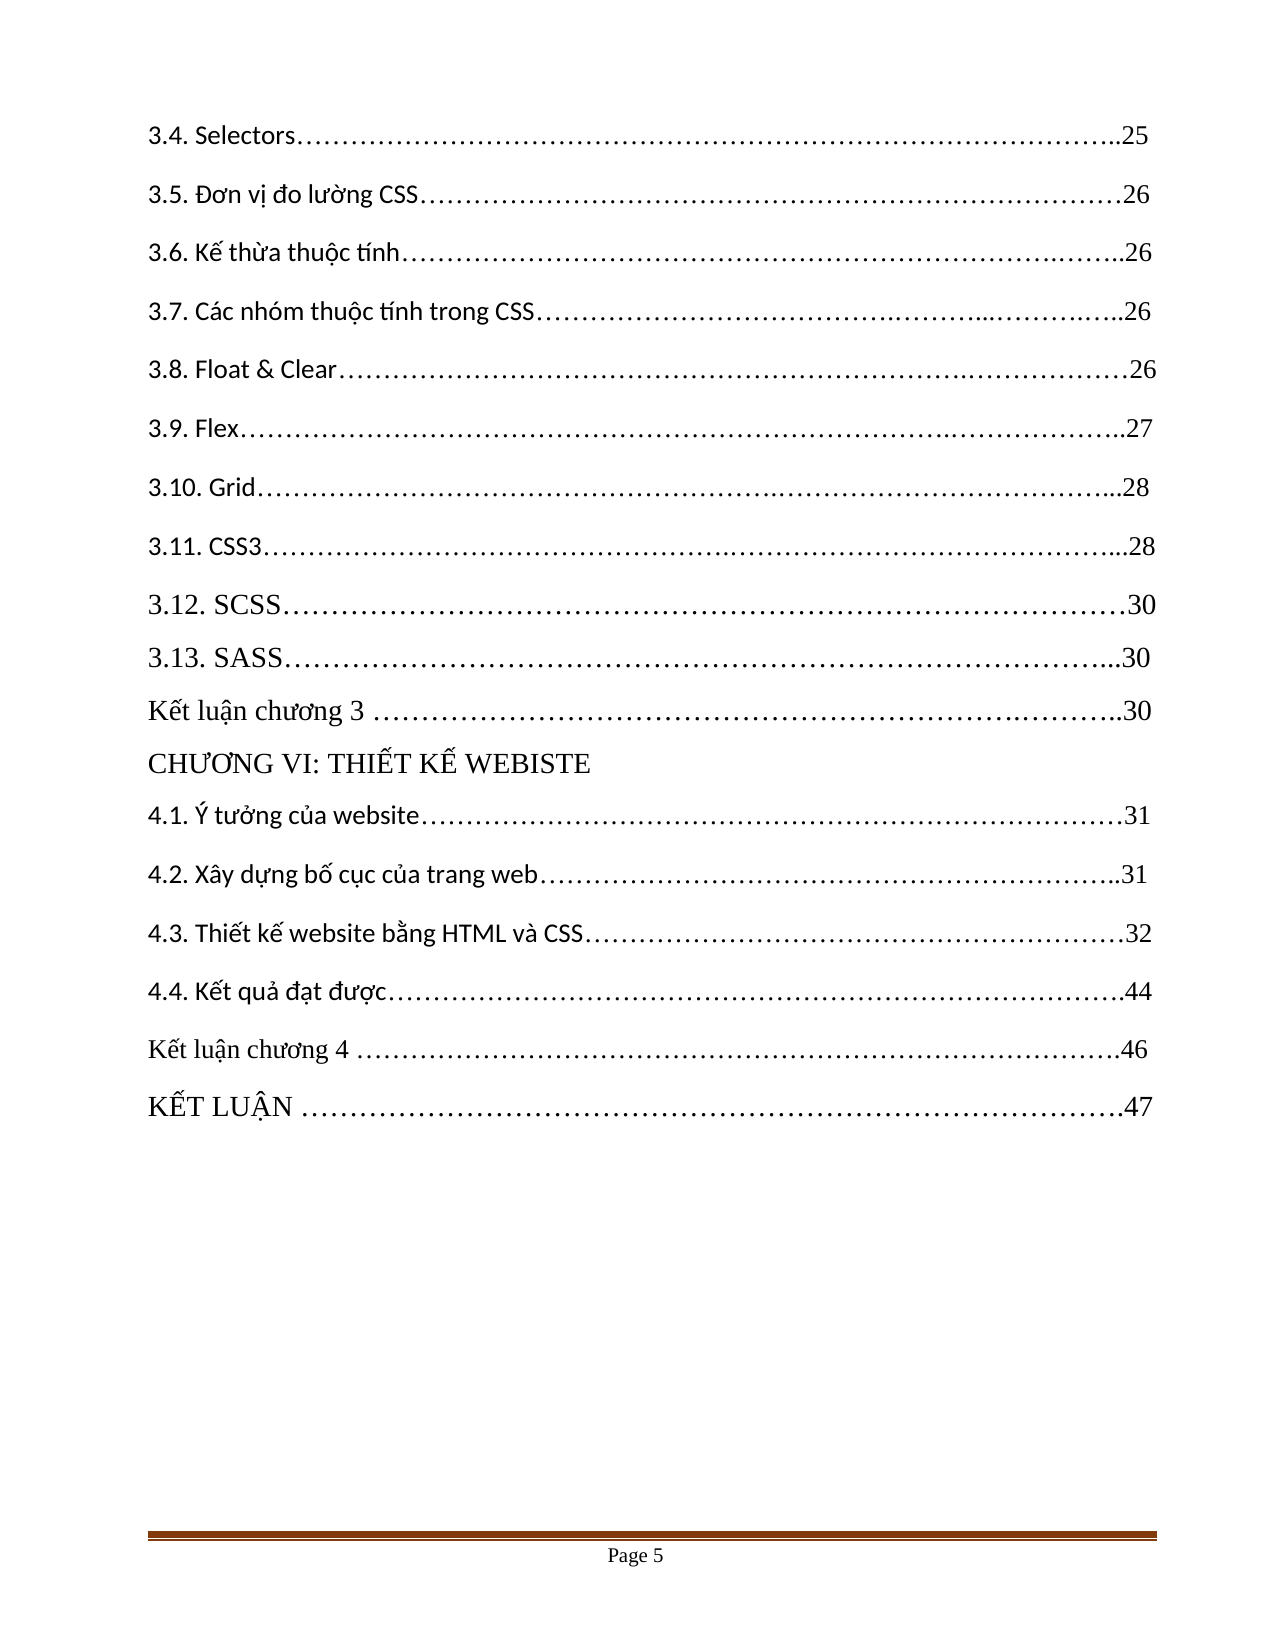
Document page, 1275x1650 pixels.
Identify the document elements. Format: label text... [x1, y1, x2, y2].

text 3.13. SASS…………………………………………………………………………...30 [148, 640, 1157, 674]
text 3.8. Float & Clear…………………………………………………………….………………26 [148, 353, 1157, 386]
text CHƯƠNG VI: THIẾT KẾ WEBISTE [148, 746, 1157, 779]
text 4.4. Kết quả đạt được……………………………………………………………………….44 [148, 974, 1157, 1007]
text 4.3. Thiết kế website bằng HTML và CSS……………………………………………………32 [148, 916, 1157, 949]
text Kết luận chương 4 ………………………………………………………………………….46 [148, 1033, 1157, 1064]
text 4.2. Xây dựng bố cục của trang web………………………………………………………..31 [148, 857, 1157, 890]
text 3.6. Kế thừa thuộc tính……………………………………………………………….……..26 [148, 235, 1157, 268]
text 4.1. Ý tưởng của website……………………………………………………………………31 [148, 798, 1157, 832]
text 3.11. CSS3…………………………………………….……………………………………...28 [148, 529, 1157, 562]
text 3.5. Đơn vị đo lường CSS……………………………………………………………………26 [148, 177, 1157, 210]
text 3.12. SCSS……………………………………………………………………………30 [148, 587, 1157, 621]
text 3.4. Selectors………………………………………………………………………………..25 [148, 118, 1157, 151]
text Kết luận chương 3 ………………………………………………………….………..30 [148, 693, 1157, 726]
text 3.10. Grid………………………………………………….………………………………...28 [148, 470, 1157, 503]
text KẾT LUẬN ………………………………………………………………………….47 [148, 1089, 1157, 1123]
text 3.9. Flex…………………………………………………………………….………………..27 [148, 411, 1157, 444]
text 3.7. Các nhóm thuộc tính trong CSS………………………………….………...……….…..26 [148, 294, 1157, 327]
